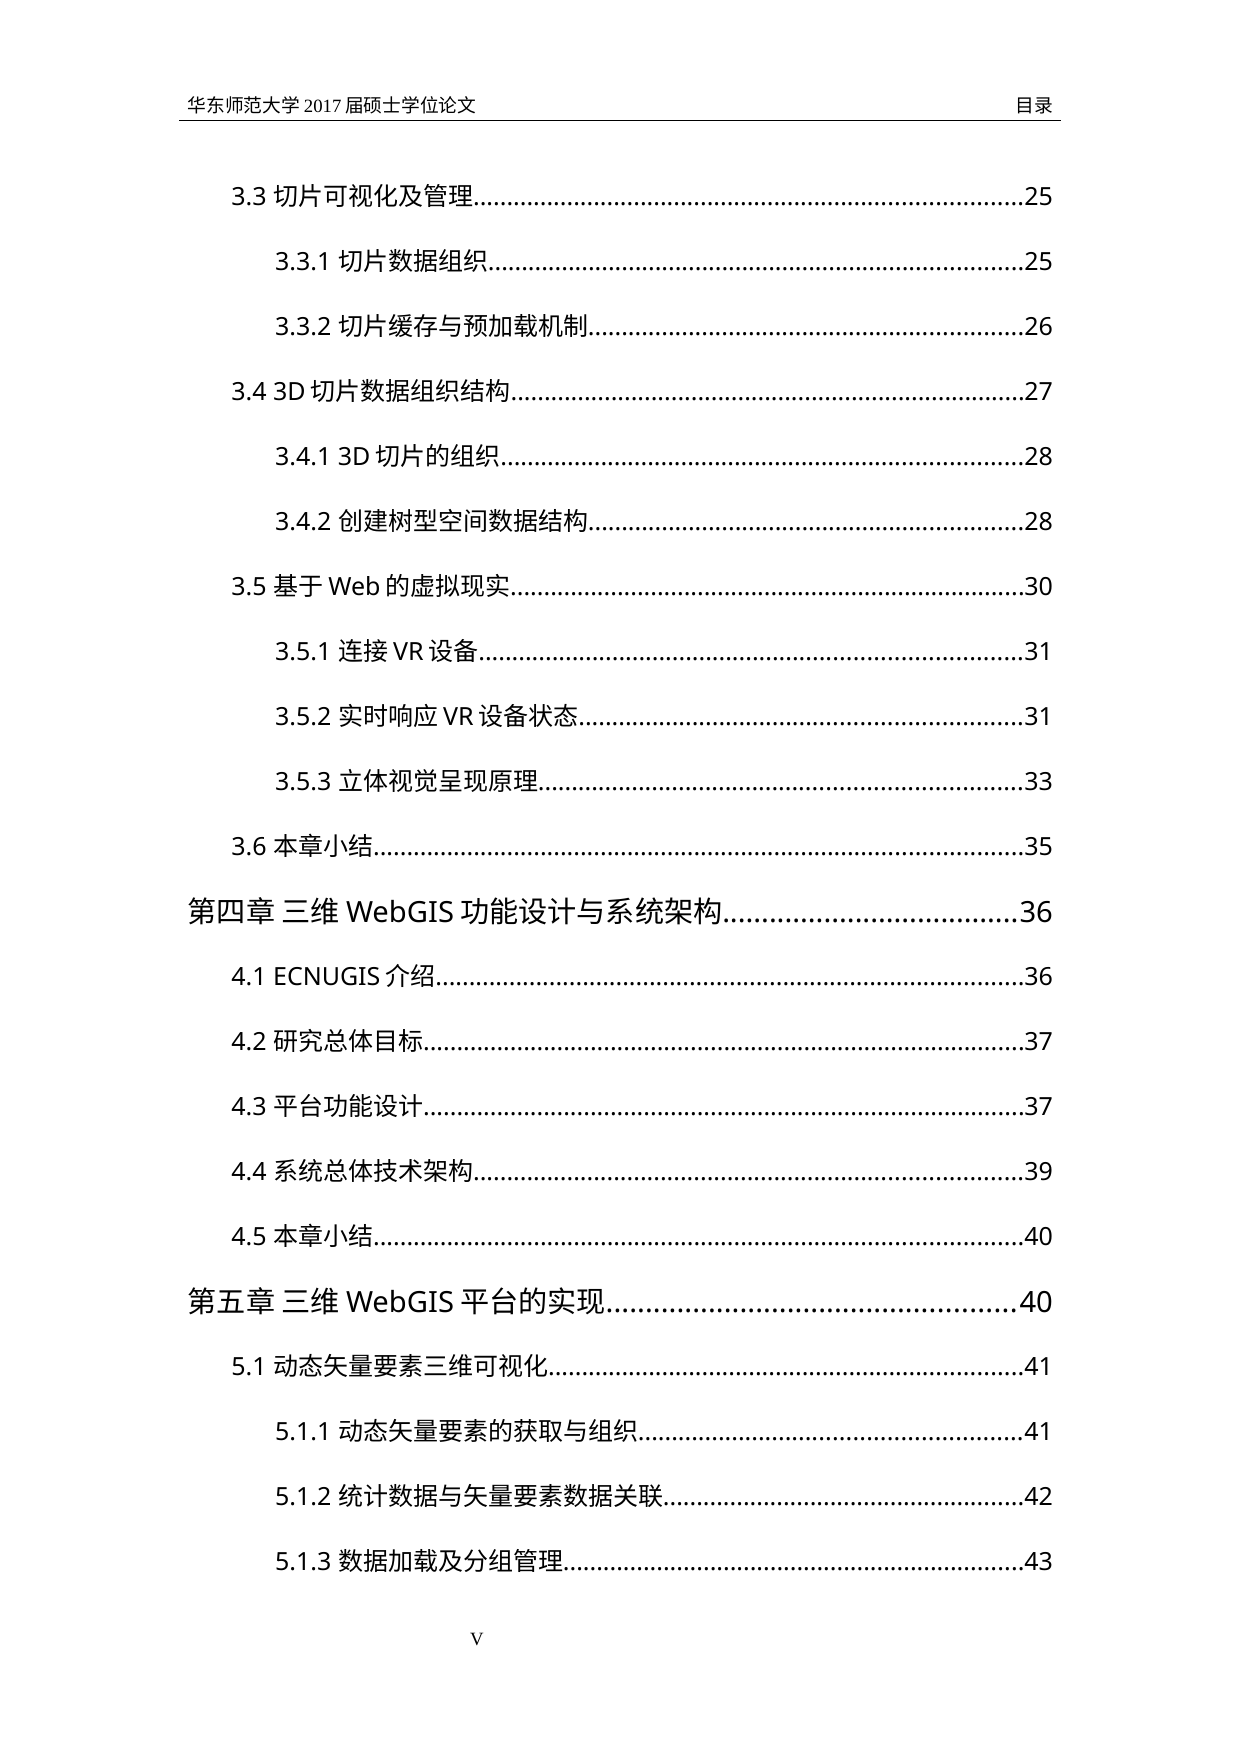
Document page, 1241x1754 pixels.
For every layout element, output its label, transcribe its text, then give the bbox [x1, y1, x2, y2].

text 第四章 三维WebGIS功能设计与系统架构 36 [187, 877, 1053, 942]
text 3.3.2 切片缓存与预加载机制 26 [275, 292, 1053, 357]
text 3.4 3D切片数据组织结构 27 [231, 357, 1053, 422]
text 3.3 切片可视化及管理 25 [231, 162, 1053, 227]
text 3.4.2 创建树型空间数据结构 28 [275, 487, 1053, 552]
text 第五章 三维WebGIS平台的实现 40 [187, 1267, 1053, 1332]
text 3.5.3 立体视觉呈现原理 33 [275, 747, 1053, 812]
text 3.3.1 切片数据组织 25 [275, 227, 1053, 292]
text 4.4 系统总体技术架构 39 [231, 1137, 1053, 1202]
text 3.5.1 连接VR设备 31 [275, 617, 1053, 682]
text 5.1.2 统计数据与矢量要素数据关联 42 [275, 1462, 1053, 1527]
text 3.6 本章小结 35 [231, 812, 1053, 877]
text 5.1 动态矢量要素三维可视化 41 [231, 1332, 1053, 1397]
text 3.4.1 3D切片的组织 28 [275, 422, 1053, 487]
text 4.1 ECNUGIS介绍 36 [231, 942, 1053, 1007]
text 4.2 研究总体目标 37 [231, 1007, 1053, 1072]
text 4.3 平台功能设计 37 [231, 1072, 1053, 1137]
text 4.5 本章小结 40 [231, 1202, 1053, 1267]
text 5.1.3 数据加载及分组管理 43 [275, 1527, 1053, 1592]
text 3.5 基于Web的虚拟现实 30 [231, 552, 1053, 617]
text 3.5.2 实时响应VR设备状态 31 [275, 682, 1053, 747]
text 5.1.1 动态矢量要素的获取与组织 41 [275, 1397, 1053, 1462]
